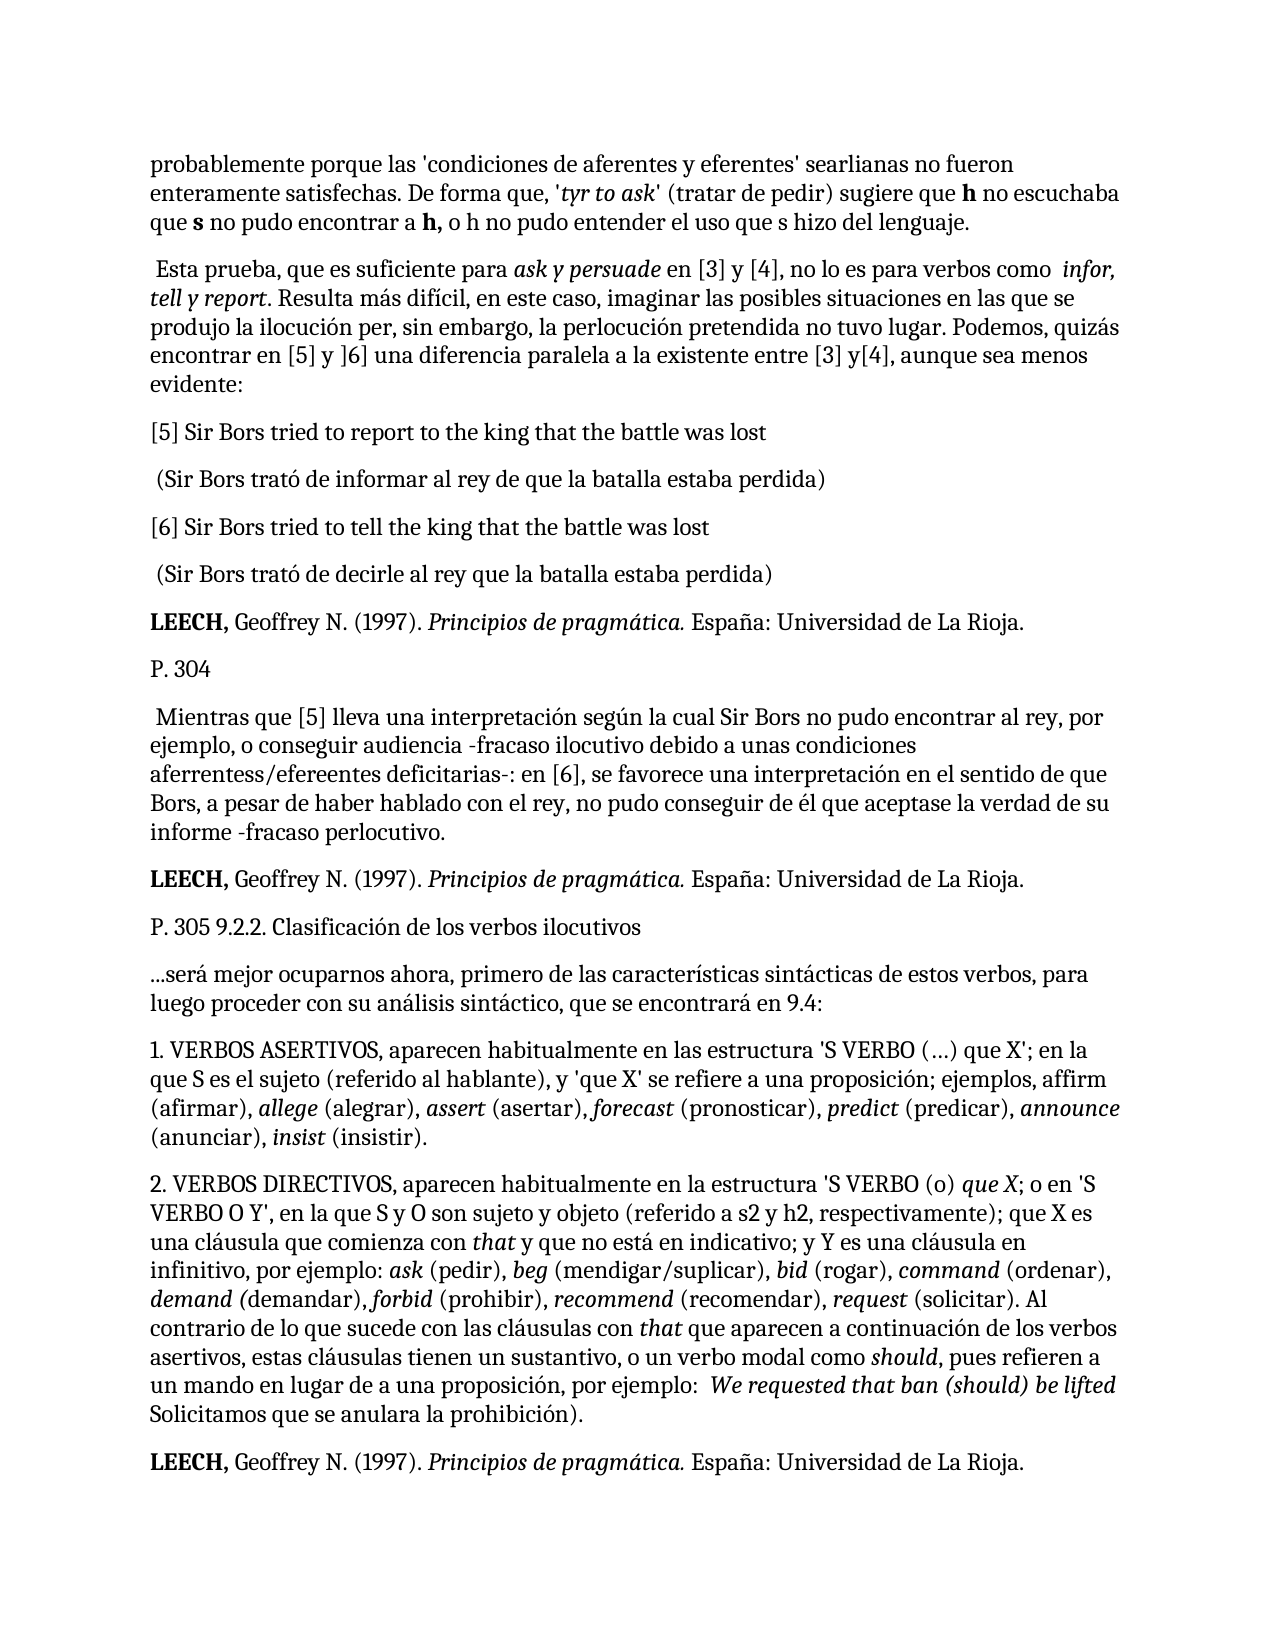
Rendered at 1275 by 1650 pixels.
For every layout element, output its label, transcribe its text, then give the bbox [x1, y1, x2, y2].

text [6] Sir Bors tried to tell the king that the battle was lost [150, 512, 1125, 541]
text LEECH, Geoffrey N. (1997). Principios de pragmática. España: Universidad de La Rioja. [150, 865, 1125, 894]
text LEECH, Geoffrey N. (1997). Principios de pragmática. España: Universidad de La Rioja. [150, 607, 1125, 636]
text 2. VERBOS DIRECTIVOS, aparecen habitualmente en la estructura 'S VERBO (o) que X; o en 'S VERBO O Y', en la que S y O son sujeto y objeto (referido a s2 y h2, respectivamente); que X es una cláusula que comienza con that y que no está en indicativo; y Y es una cláusula en infinitivo, por ejemplo: ask (pedir), beg (mendigar/suplicar), bid (rogar), command (ordenar), demand (demandar), forbid (prohibir), recommend (recomendar), request (solicitar). Al contrario de lo que sucede con las cláusulas con that que aparecen a continuación de los verbos asertivos, estas cláusulas tienen un sustantivo, o un verbo modal como should, pues refieren a un mando en lugar de a una proposición, por ejemplo: We requested that ban (should) be lifted Solicitamos que se anulara la prohibición). [150, 1170, 1125, 1429]
text Esta prueba, que es suficiente para ask y persuade en [3] y [4], no lo es para verbos como infor, tell y report. Resulta más difícil, en este caso, imaginar las posibles situaciones en las que se produjo la ilocución per, sin embargo, la perlocución pretendida no tuvo lugar. Podemos, quizás encontrar en [5] y ]6] una diferencia paralela a la existente entre [3] y[4], aunque sea menos evidente: [150, 255, 1125, 399]
text ...será mejor ocuparnos ahora, primero de las características sintácticas de estos verbos, para luego proceder con su análisis sintáctico, que se encontrará en 9.4: [150, 960, 1125, 1017]
text P. 305 9.2.2. Clasificación de los verbos ilocutivos [150, 912, 1125, 941]
text Mientras que [5] lleva una interpretación según la cual Sir Bors no pudo encontrar al rey, por ejemplo, o conseguir audiencia -fracaso ilocutivo debido a unas condiciones aferrentess/efereentes deficitarias-: en [6], se favorece una interpretación en el sentido de que Bors, a pesar de haber hablado con el rey, no pudo conseguir de él que aceptase la verdad de su informe -fracaso perlocutivo. [150, 702, 1125, 846]
text [5] Sir Bors tried to report to the king that the battle was lost [150, 417, 1125, 446]
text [150, 150, 1125, 236]
text (Sir Bors trató de decirle al rey que la batalla estaba perdida) [150, 560, 1125, 589]
text P. 304 [150, 655, 1125, 684]
text LEECH, Geoffrey N. (1997). Principios de pragmática. España: Universidad de La Rioja. [150, 1447, 1125, 1476]
text 1. VERBOS ASERTIVOS, aparecen habitualmente en las estructura 'S VERBO (…) que X'; en la que S es el sujeto (referido al hablante), y 'que X' se refiere a una proposición; ejemplos, affirm (afirmar), allege (alegrar), assert (asertar), forecast (pronosticar), predict (predicar), announce (anunciar), insist (insistir). [150, 1036, 1125, 1151]
text (Sir Bors trató de informar al rey de que la batalla estaba perdida) [150, 465, 1125, 494]
